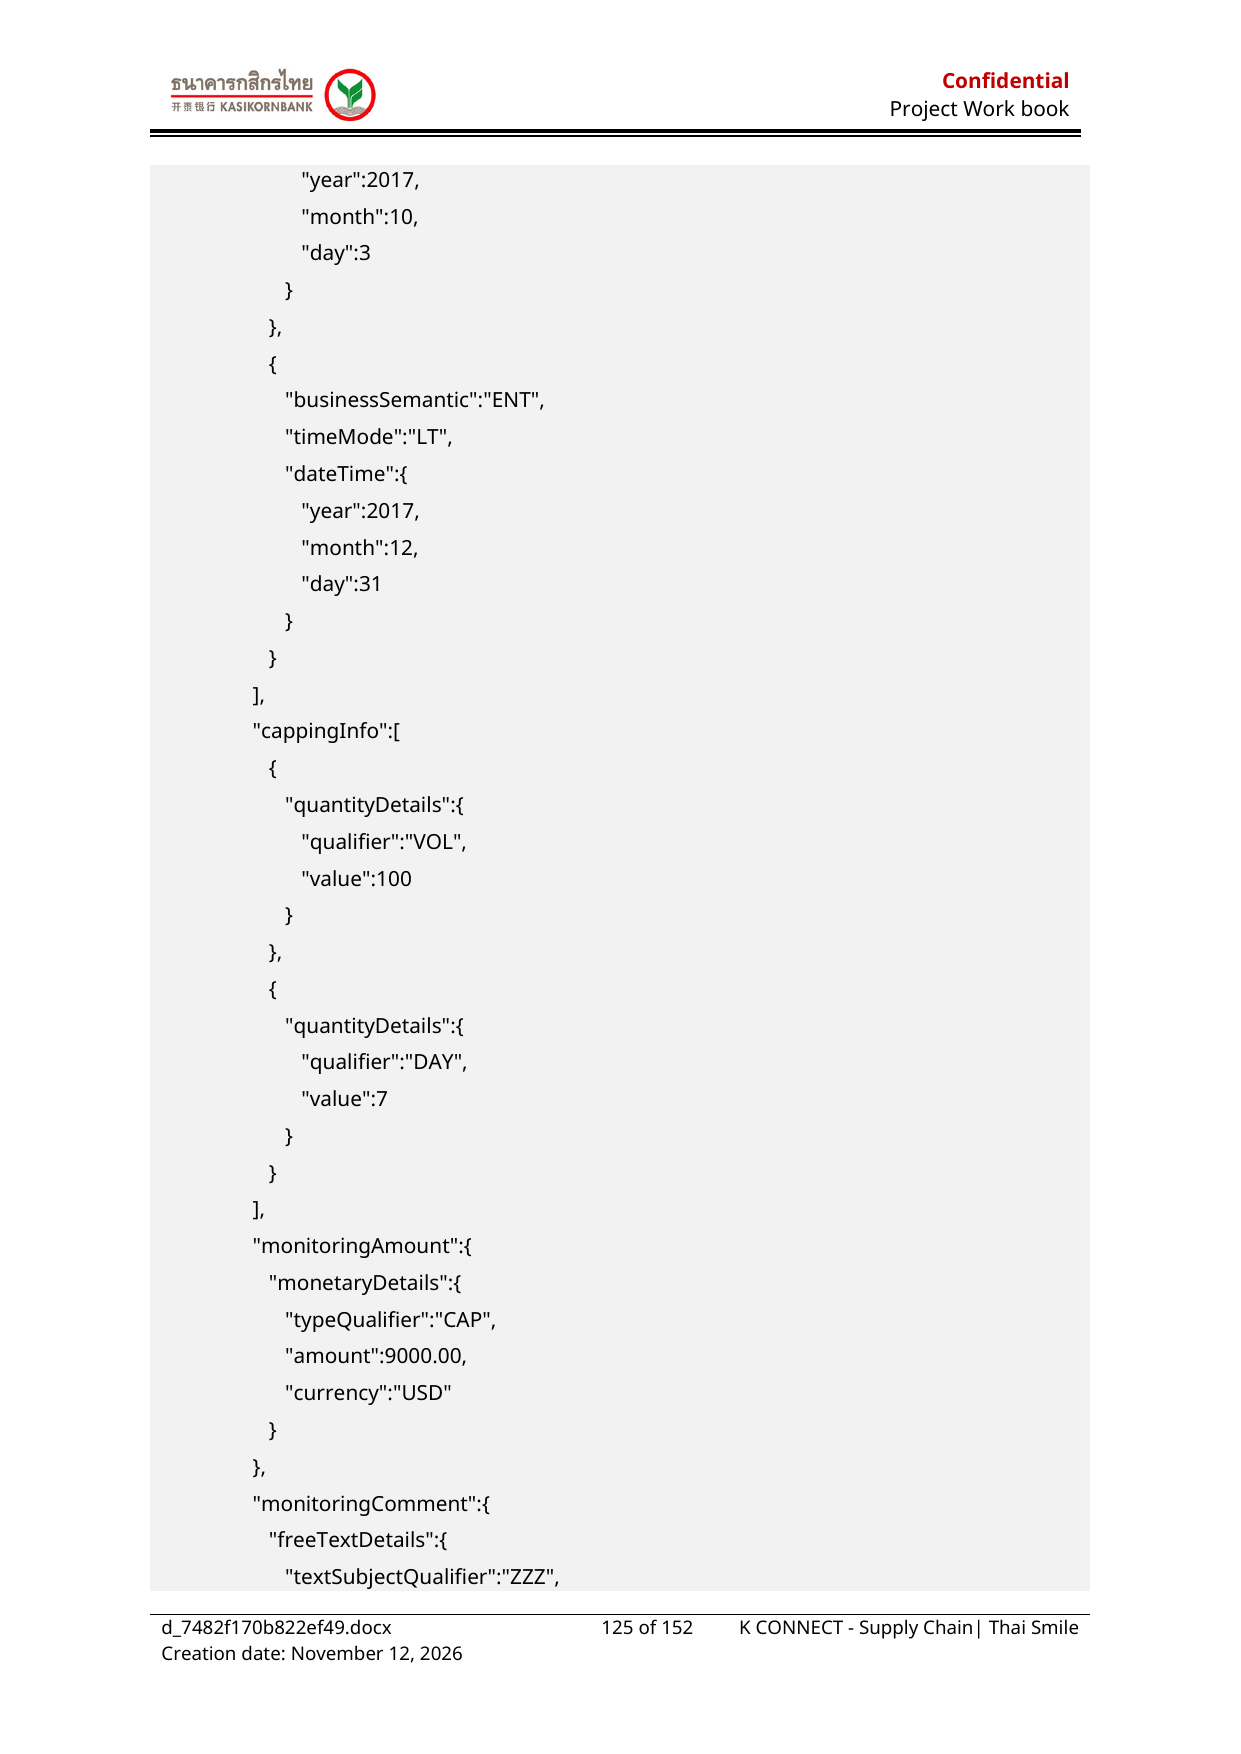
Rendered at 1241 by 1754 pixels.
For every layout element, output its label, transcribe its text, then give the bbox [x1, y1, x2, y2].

text "month":12, [150, 533, 1090, 561]
text }, [150, 312, 1090, 341]
text } [150, 643, 1090, 671]
text "quantityDetails":{ [150, 1011, 1090, 1039]
text } [150, 1121, 1090, 1149]
text "currency":"USD" [150, 1378, 1090, 1407]
text }, [150, 937, 1090, 966]
text "monitoringComment":{ [150, 1489, 1090, 1517]
text "dateTime":{ [150, 459, 1090, 488]
text "quantityDetails":{ [150, 790, 1090, 818]
text "businessSemantic":"ENT", [150, 386, 1090, 414]
text "year":2017, [150, 496, 1090, 524]
text { [150, 974, 1090, 1002]
text { [150, 753, 1090, 782]
text }, [150, 1452, 1090, 1480]
text "typeQualifier":"CAP", [150, 1305, 1090, 1333]
text "day":31 [150, 569, 1090, 598]
text "qualifier":"VOL", [150, 827, 1090, 855]
text "monetaryDetails":{ [150, 1268, 1090, 1297]
text "year":2017, [150, 165, 1090, 193]
text "month":10, [150, 202, 1090, 230]
text "amount":9000.00, [150, 1342, 1090, 1370]
text "timeMode":"LT", [150, 422, 1090, 451]
text } [150, 1158, 1090, 1186]
text "qualifier":"DAY", [150, 1047, 1090, 1076]
text "day":3 [150, 238, 1090, 267]
picture [161, 60, 384, 129]
text "textSubjectQualifier":"ZZZ", [150, 1562, 1090, 1591]
text { [150, 349, 1090, 377]
text "value":7 [150, 1084, 1090, 1113]
text } [150, 606, 1090, 635]
text ], [150, 1194, 1090, 1223]
text ], [150, 680, 1090, 708]
text "cappingInfo":[ [150, 717, 1090, 745]
text } [150, 275, 1090, 304]
text "freeTextDetails":{ [150, 1526, 1090, 1554]
text } [150, 900, 1090, 929]
text } [150, 1415, 1090, 1444]
text "monitoringAmount":{ [150, 1231, 1090, 1260]
text "value":100 [150, 864, 1090, 892]
